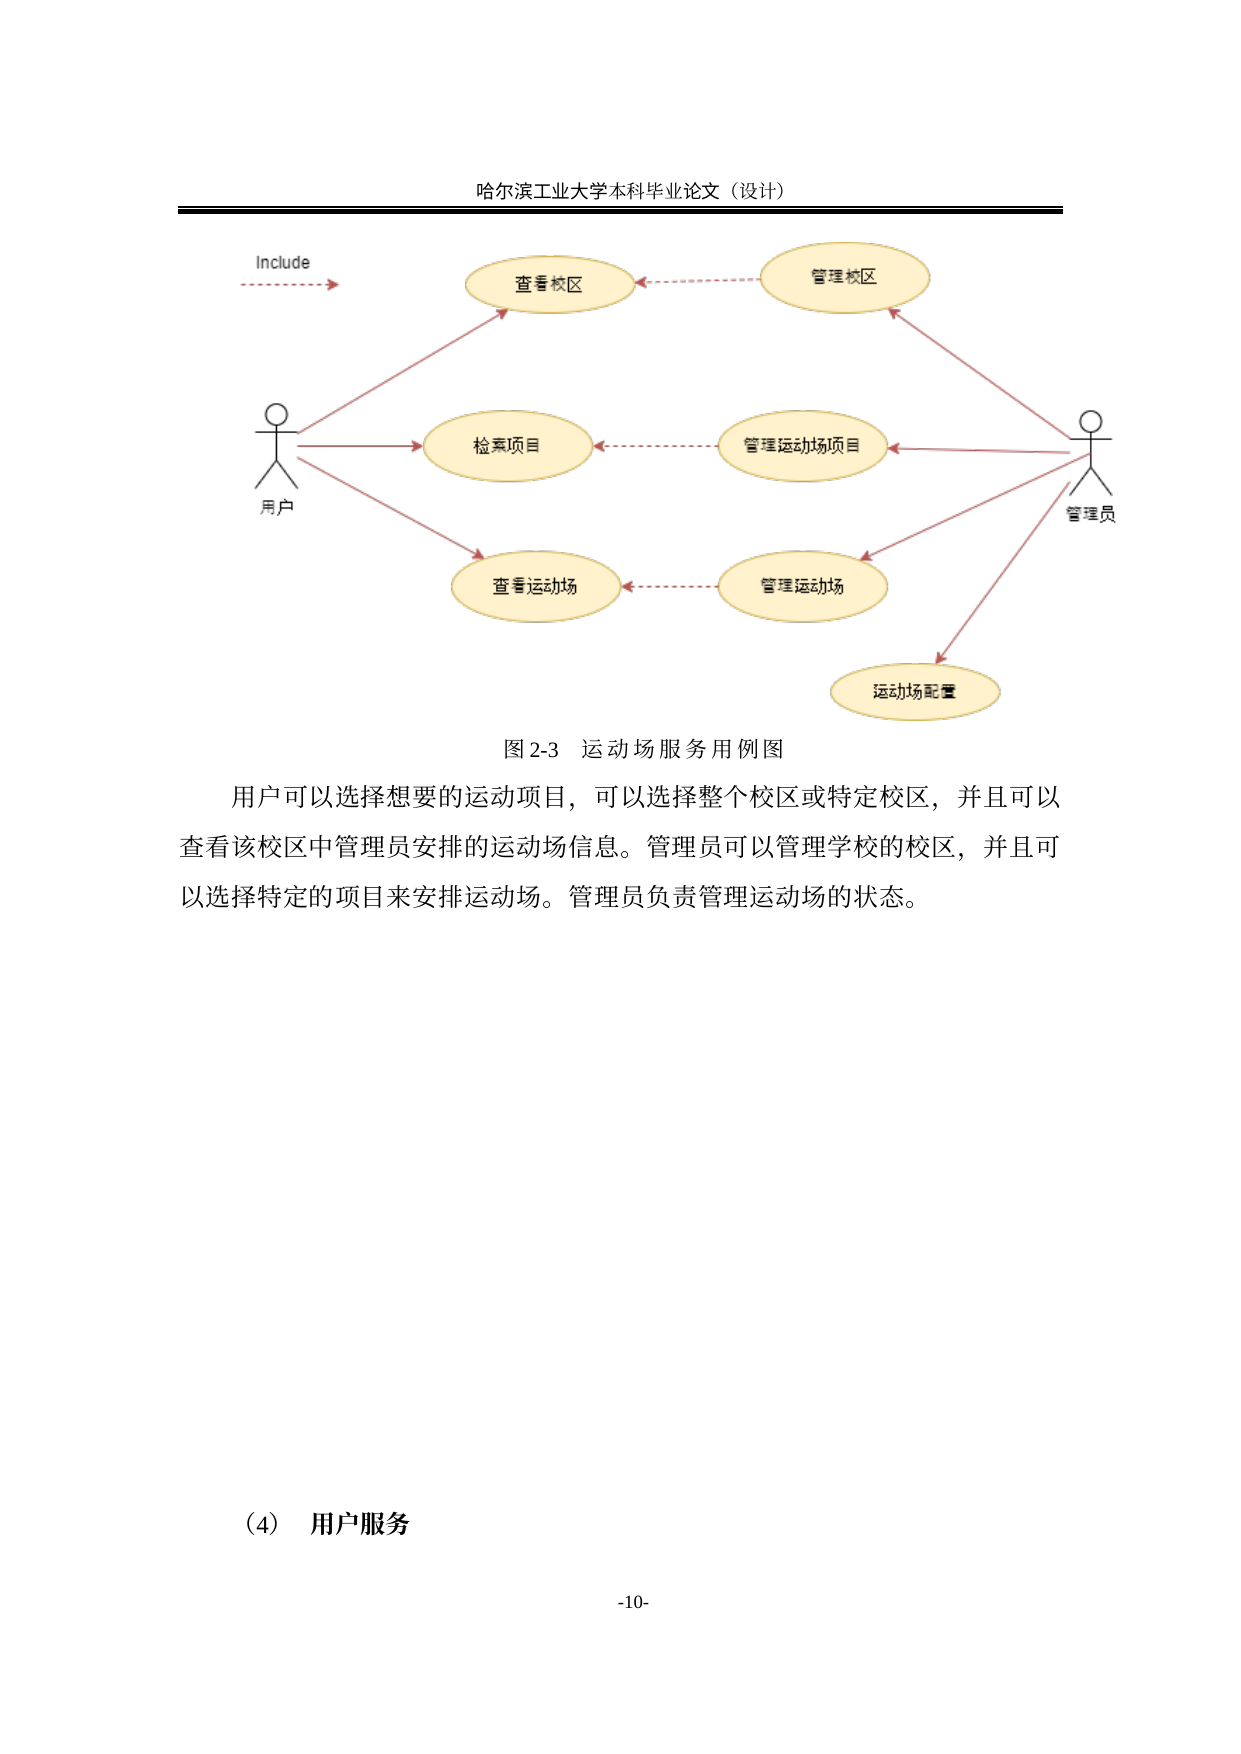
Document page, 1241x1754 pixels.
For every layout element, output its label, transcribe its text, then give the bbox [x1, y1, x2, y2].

picture [231, 242, 1117, 721]
text 图2-3 运动场服务用例图 [179, 728, 1061, 768]
list 用户服务 [179, 1504, 1061, 1540]
text 用户可以选择想要的运动项目，可以选择整个校区或特定校区，并且可以查看该校区中管理员安排的运动场信息。管理员可以管理学校的校区，并且可以选择特定的项目来安排运动场。管理员负责管理运动场的状态。 [179, 776, 1061, 915]
